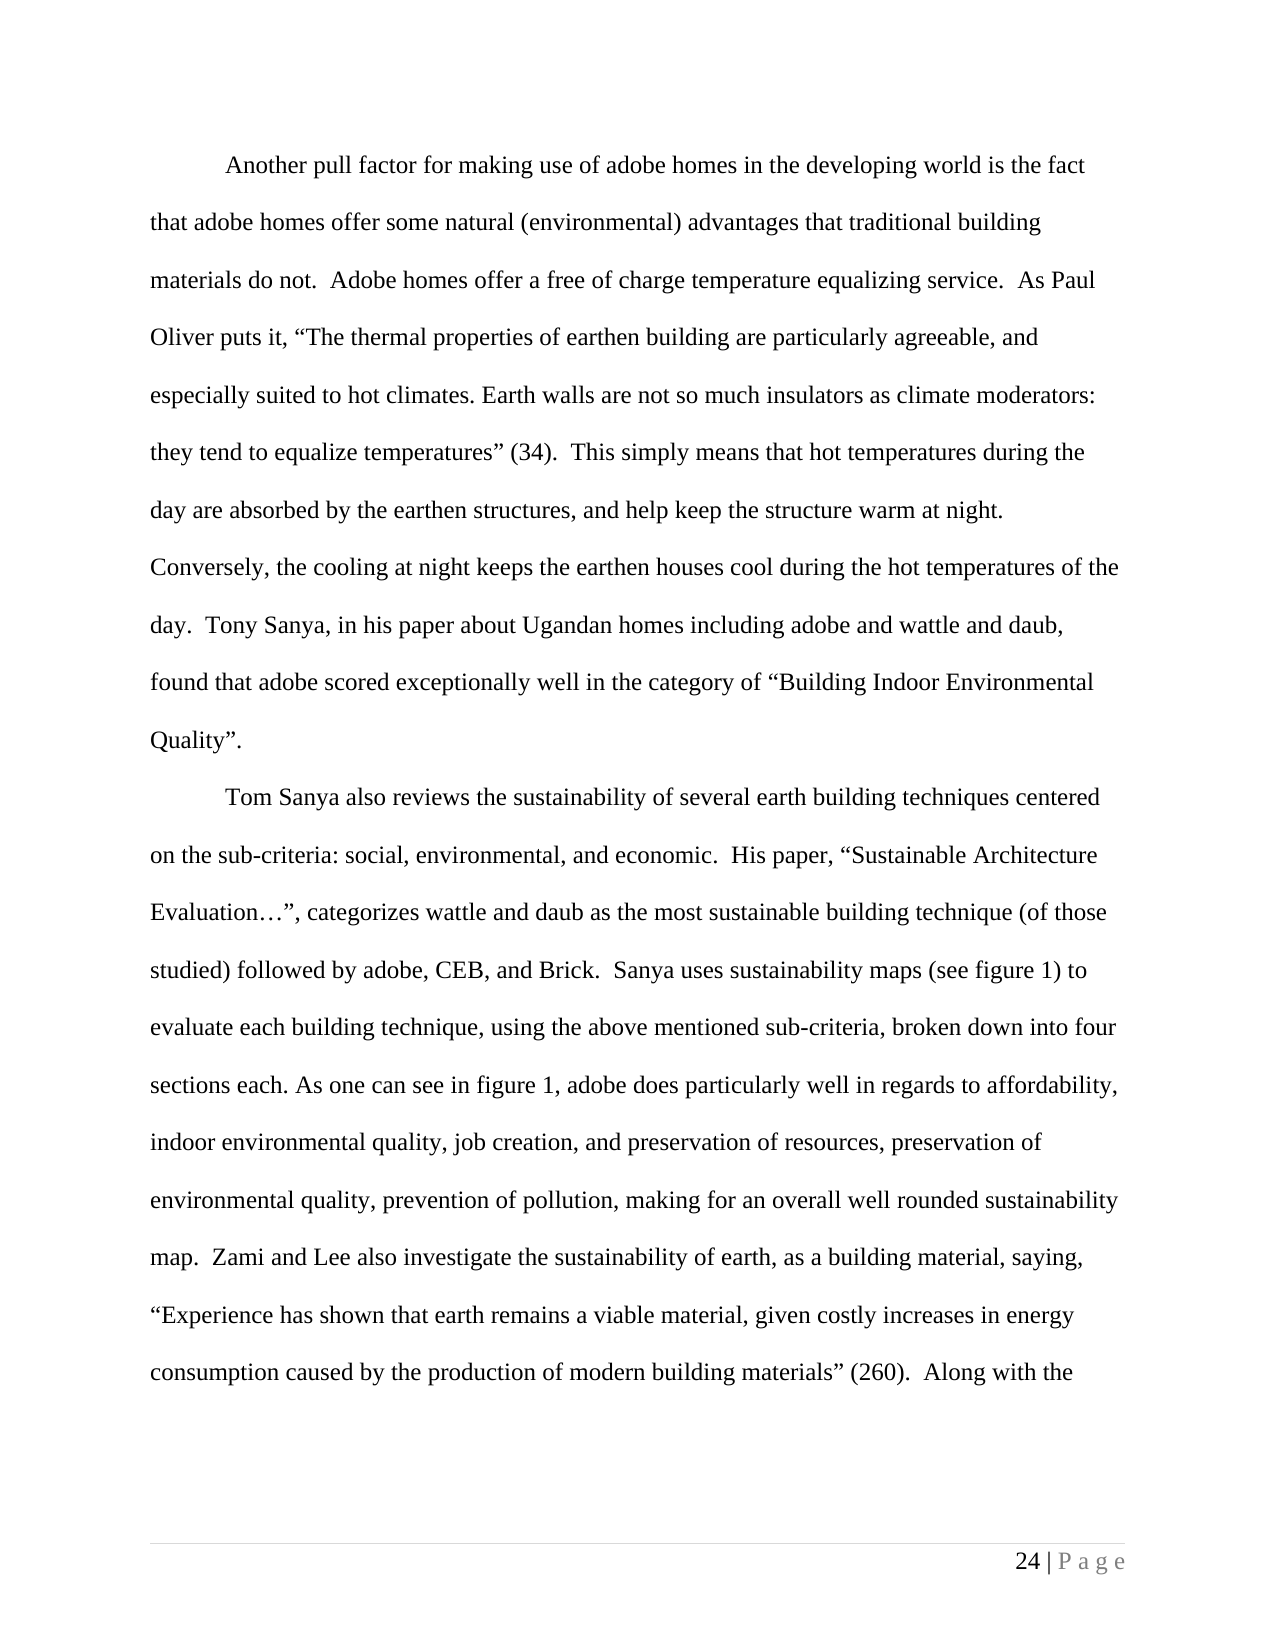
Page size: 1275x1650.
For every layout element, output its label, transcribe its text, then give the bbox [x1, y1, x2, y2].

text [150, 782, 1125, 1386]
text Another pull factor for making use of adobe homes in the developing world is the fact that adobe homes offer some natural (environmental) advantages that traditional building materials do not. Adobe homes offer a free of charge temperature equalizing service. As Paul Oliver puts it, “The thermal properties of earthen building are particularly agreeable, and especially suited to hot climates. Earth walls are not so much insulators as climate moderators: they tend to equalize temperatures” (34). This simply means that hot temperatures during the day are absorbed by the earthen structures, and help keep the structure warm at night. Conversely, the cooling at night keeps the earthen houses cool during the hot temperatures of the day. Tony Sanya, in his paper about Ugandan homes including adobe and wattle and daub, found that adobe scored exceptionally well in the category of “Building Indoor Environmental Quality”. [150, 150, 1125, 754]
